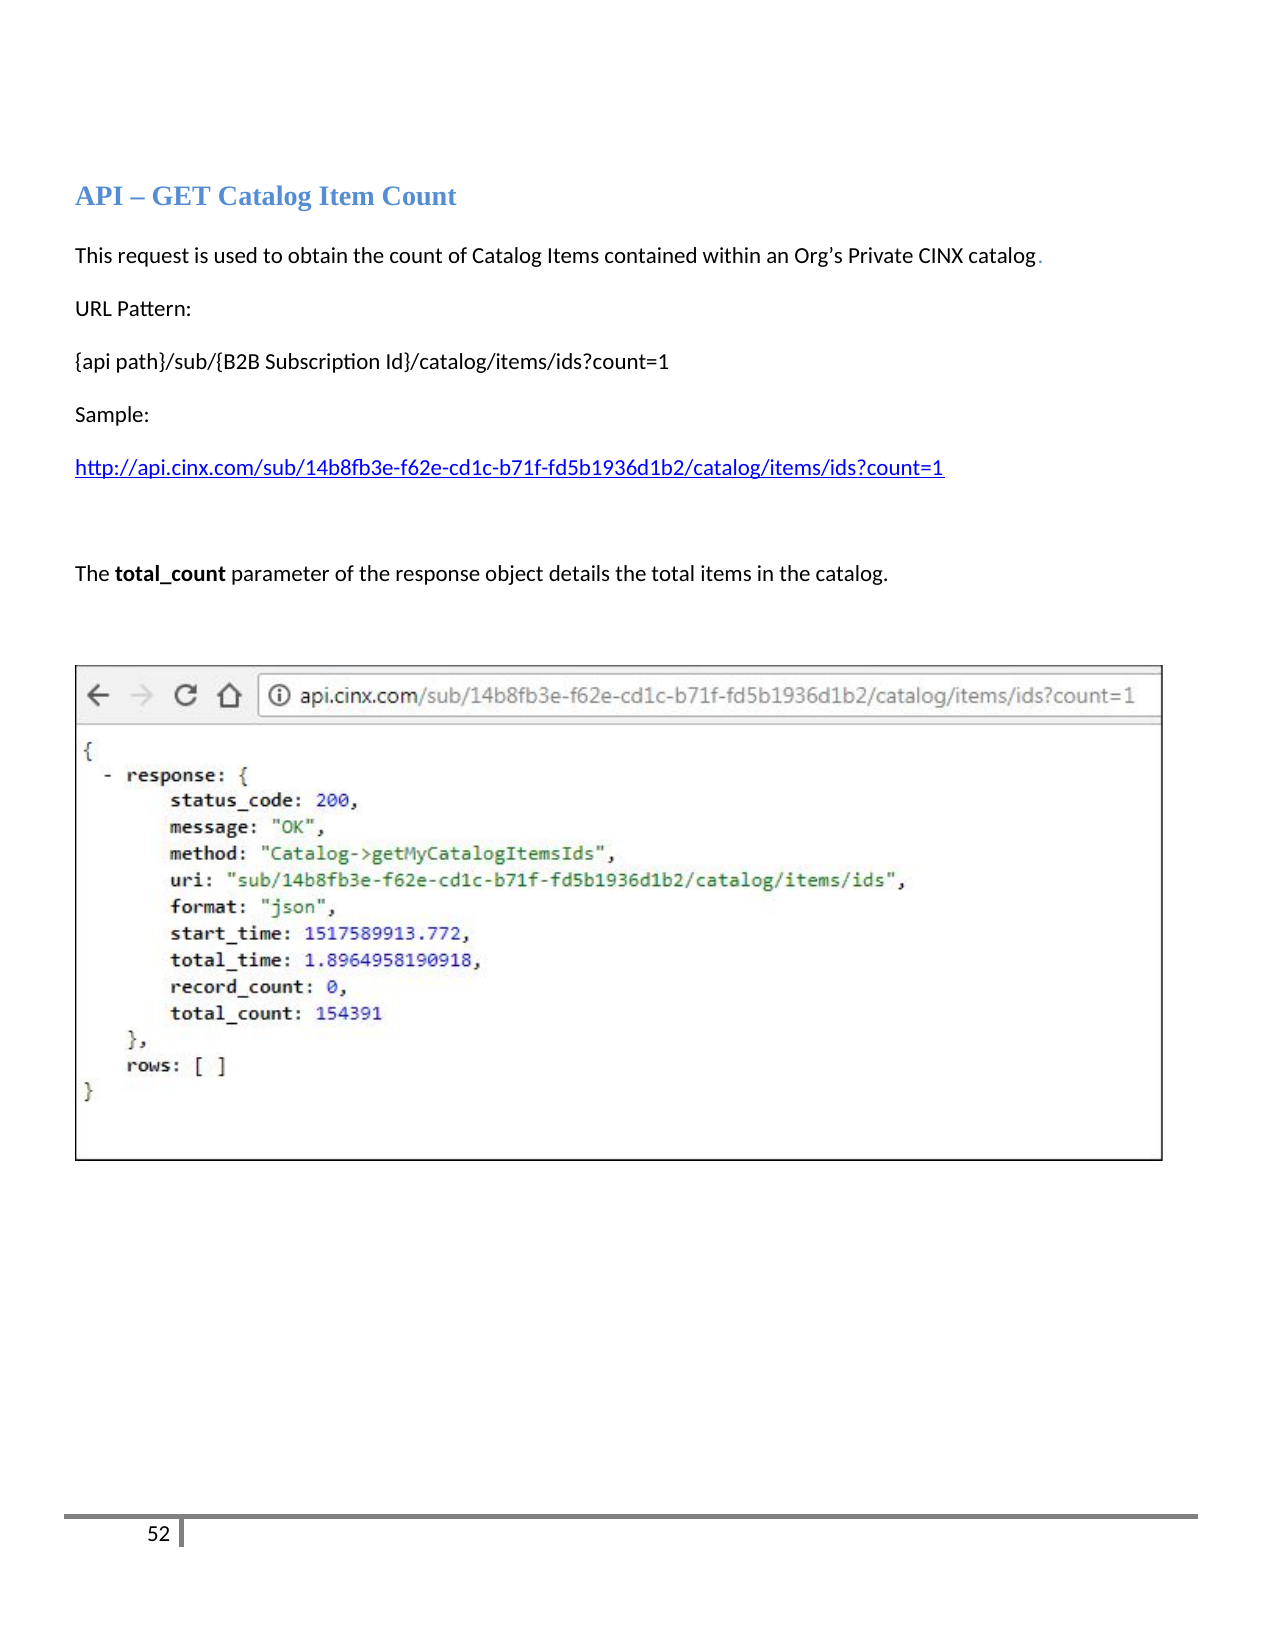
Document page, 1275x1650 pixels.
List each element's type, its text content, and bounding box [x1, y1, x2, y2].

subtitle API – GET Catalog Item Count [75, 179, 1209, 212]
picture [75, 665, 1163, 1161]
text URL Pattern: [75, 294, 1209, 322]
text {api path}/sub/{B2B Subscription Id}/catalog/items/ids?count=1 [75, 347, 1209, 375]
text The total_count parameter of the response object details the total items in the catalog. [75, 559, 1209, 587]
text http://api.cinx.com/sub/14b8fb3e-f62e-cd1c-b71f-fd5b1936d1b2/catalog/items/ids?count=1 [75, 453, 1209, 481]
text This request is used to obtain the count of Catalog Items contained within an Org’s Private CINX catalog. [75, 241, 1209, 269]
text Sample: [75, 400, 1209, 428]
